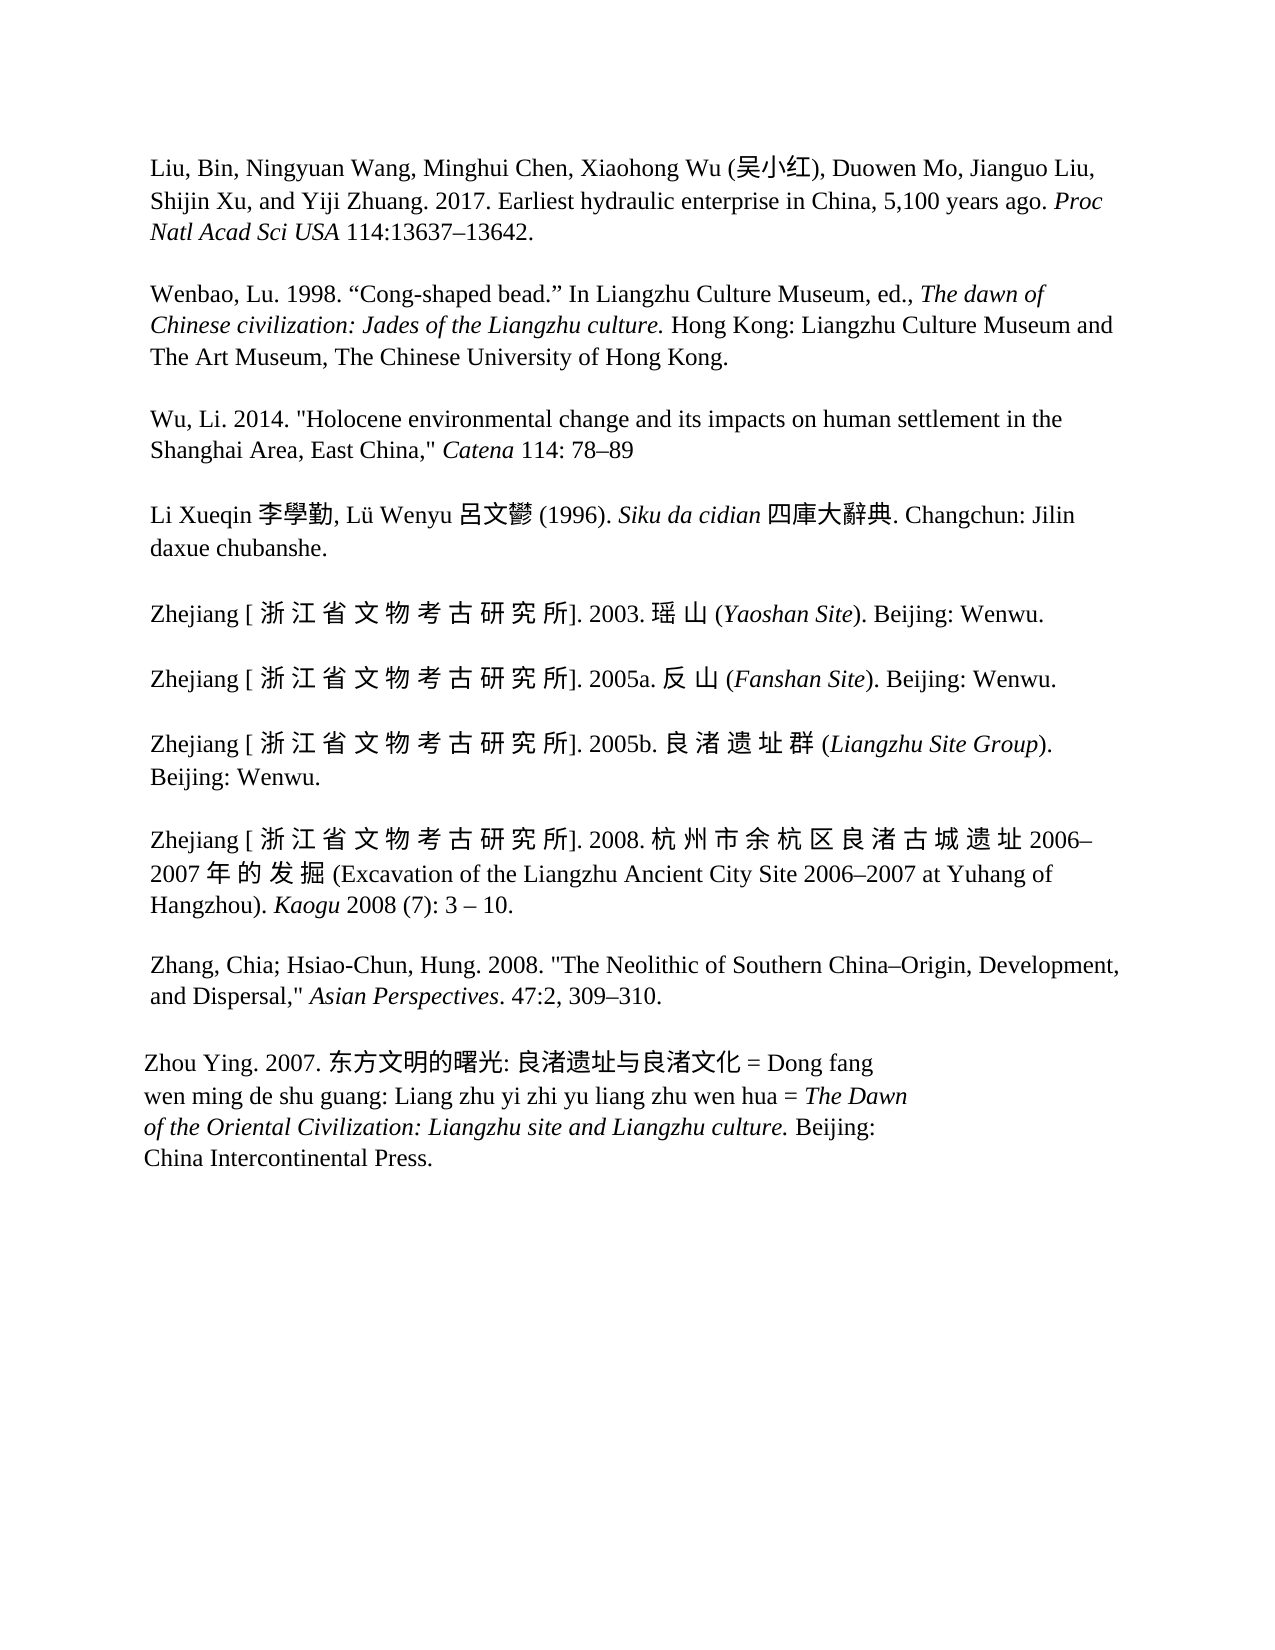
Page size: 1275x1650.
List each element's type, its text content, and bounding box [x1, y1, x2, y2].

text Zhejiang [ 浙 江 省 文 物 考 古 研 究 所]. 2005a. 反 山 (Fanshan Site). Beijing: Wenwu. [150, 661, 1125, 695]
text Wu, Li. 2014. "Holocene environmental change and its impacts on human settlement in the Shanghai Area, East China," Catena 114: 78–89 [150, 404, 1125, 463]
table_header Zhou Ying. 2007. 东方文明的曙光: 良渚遗址与良渚文化 = Dong fang wen ming de shu guang: Liang zhu yi zhi yu liang zhu wen hua = The Dawn of the Oriental Civilization: Liangzhu site and Liangzhu culture. Beijing: China Intercontinental Press. [142, 1012, 912, 1238]
text Zhejiang [ 浙 江 省 文 物 考 古 研 究 所]. 2005b. 良 渚 遗 址 群 (Liangzhu Site Group). Beijing: Wenwu. [150, 726, 1125, 791]
text Liu, Bin, Ningyuan Wang, Minghui Chen, Xiaohong Wu (吴小红), Duowen Mo, Jianguo Liu, Shijin Xu, and Yiji Zhuang. 2017. Earliest hydraulic enterprise in China, 5,100 years ago. Proc [150, 150, 1125, 215]
text Zhejiang [ 浙 江 省 文 物 考 古 研 究 所]. 2008. 杭 州 市 余 杭 区 良 渚 古 城 遗 址 2006–2007 年 的 发 掘 (Excavation of the Liangzhu Ancient City Site 2006–2007 at Yuhang of Hangzhou). Kaogu 2008 (7): 3 – 10. [150, 822, 1125, 919]
text Zhejiang [ 浙 江 省 文 物 考 古 研 究 所]. 2003. 瑶 山 (Yaoshan Site). Beijing: Wenwu. [150, 595, 1125, 629]
text Li Xueqin 李學勤, Lü Wenyu 呂文鬰 (1996). Siku da cidian 四庫大辭典. Changchun: Jilin daxue chubanshe. [150, 497, 1125, 562]
text Zhang, Chia; Hsiao-Chun, Hung. 2008. "The Neolithic of Southern China–Origin, Development, and Dispersal," Asian Perspectives. 47:2, 309–310. [150, 950, 1125, 1010]
text Wenbao, Lu. 1998. “Cong-shaped bead.” In Liangzhu Culture Museum, ed., The dawn of Chinese civilization: Jades of the Liangzhu culture. Hong Kong: Liangzhu Culture Museum and The Art Museum, The Chinese University of Hong Kong. [150, 279, 1125, 370]
text Natl Acad Sci USA 114:13637–13642. [150, 217, 1125, 246]
